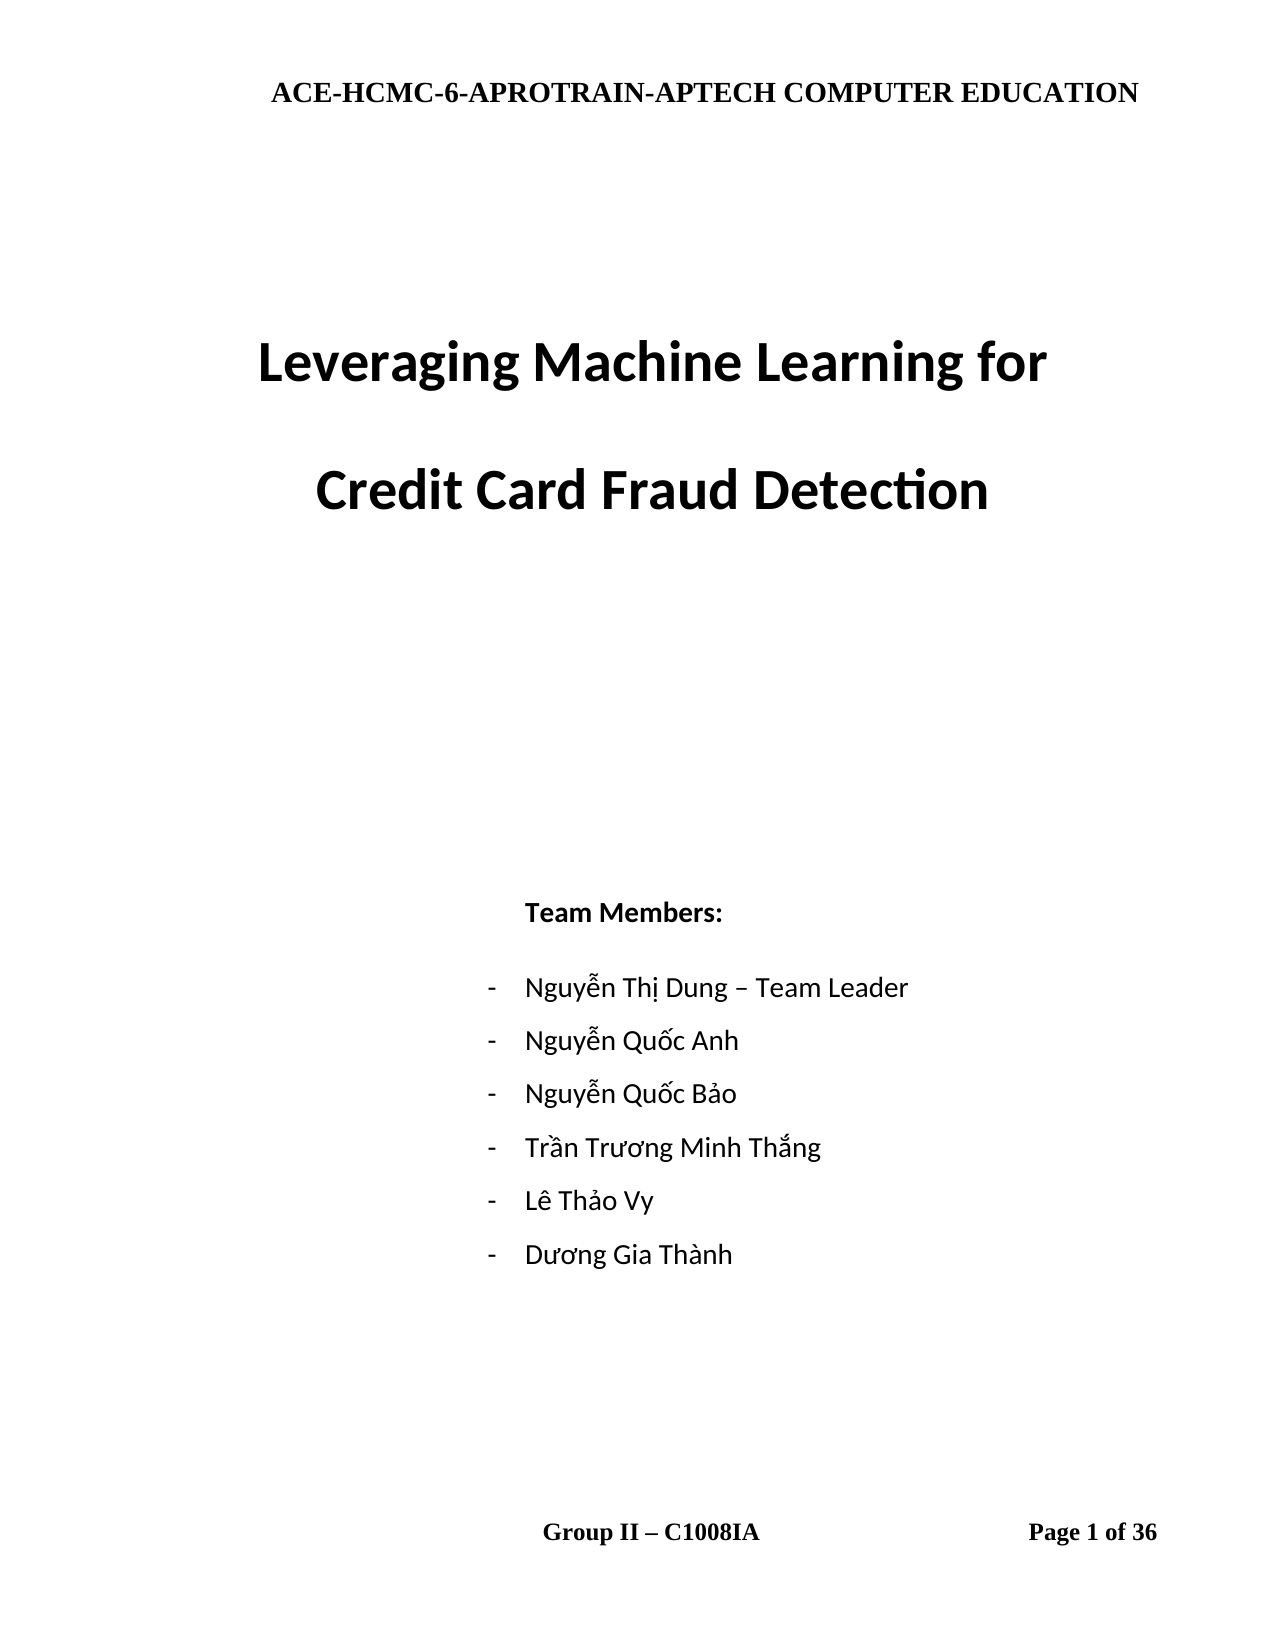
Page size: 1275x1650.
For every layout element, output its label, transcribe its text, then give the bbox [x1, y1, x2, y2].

text Team Members: [450, 894, 1157, 930]
list Lê Thảo Vy [487, 1182, 1157, 1218]
text Leveraging Machine Learning for [150, 325, 1157, 396]
list Nguyễn Quốc Bảo [487, 1076, 1157, 1111]
text Credit Card Fraud Detection [150, 453, 1157, 524]
list Nguyễn Thị Dung – Team Leader [487, 969, 1157, 1004]
list Dương Gia Thành [487, 1236, 1157, 1272]
list Trần Trương Minh Thắng [487, 1129, 1157, 1165]
list Nguyễn Quốc Anh [487, 1022, 1157, 1058]
